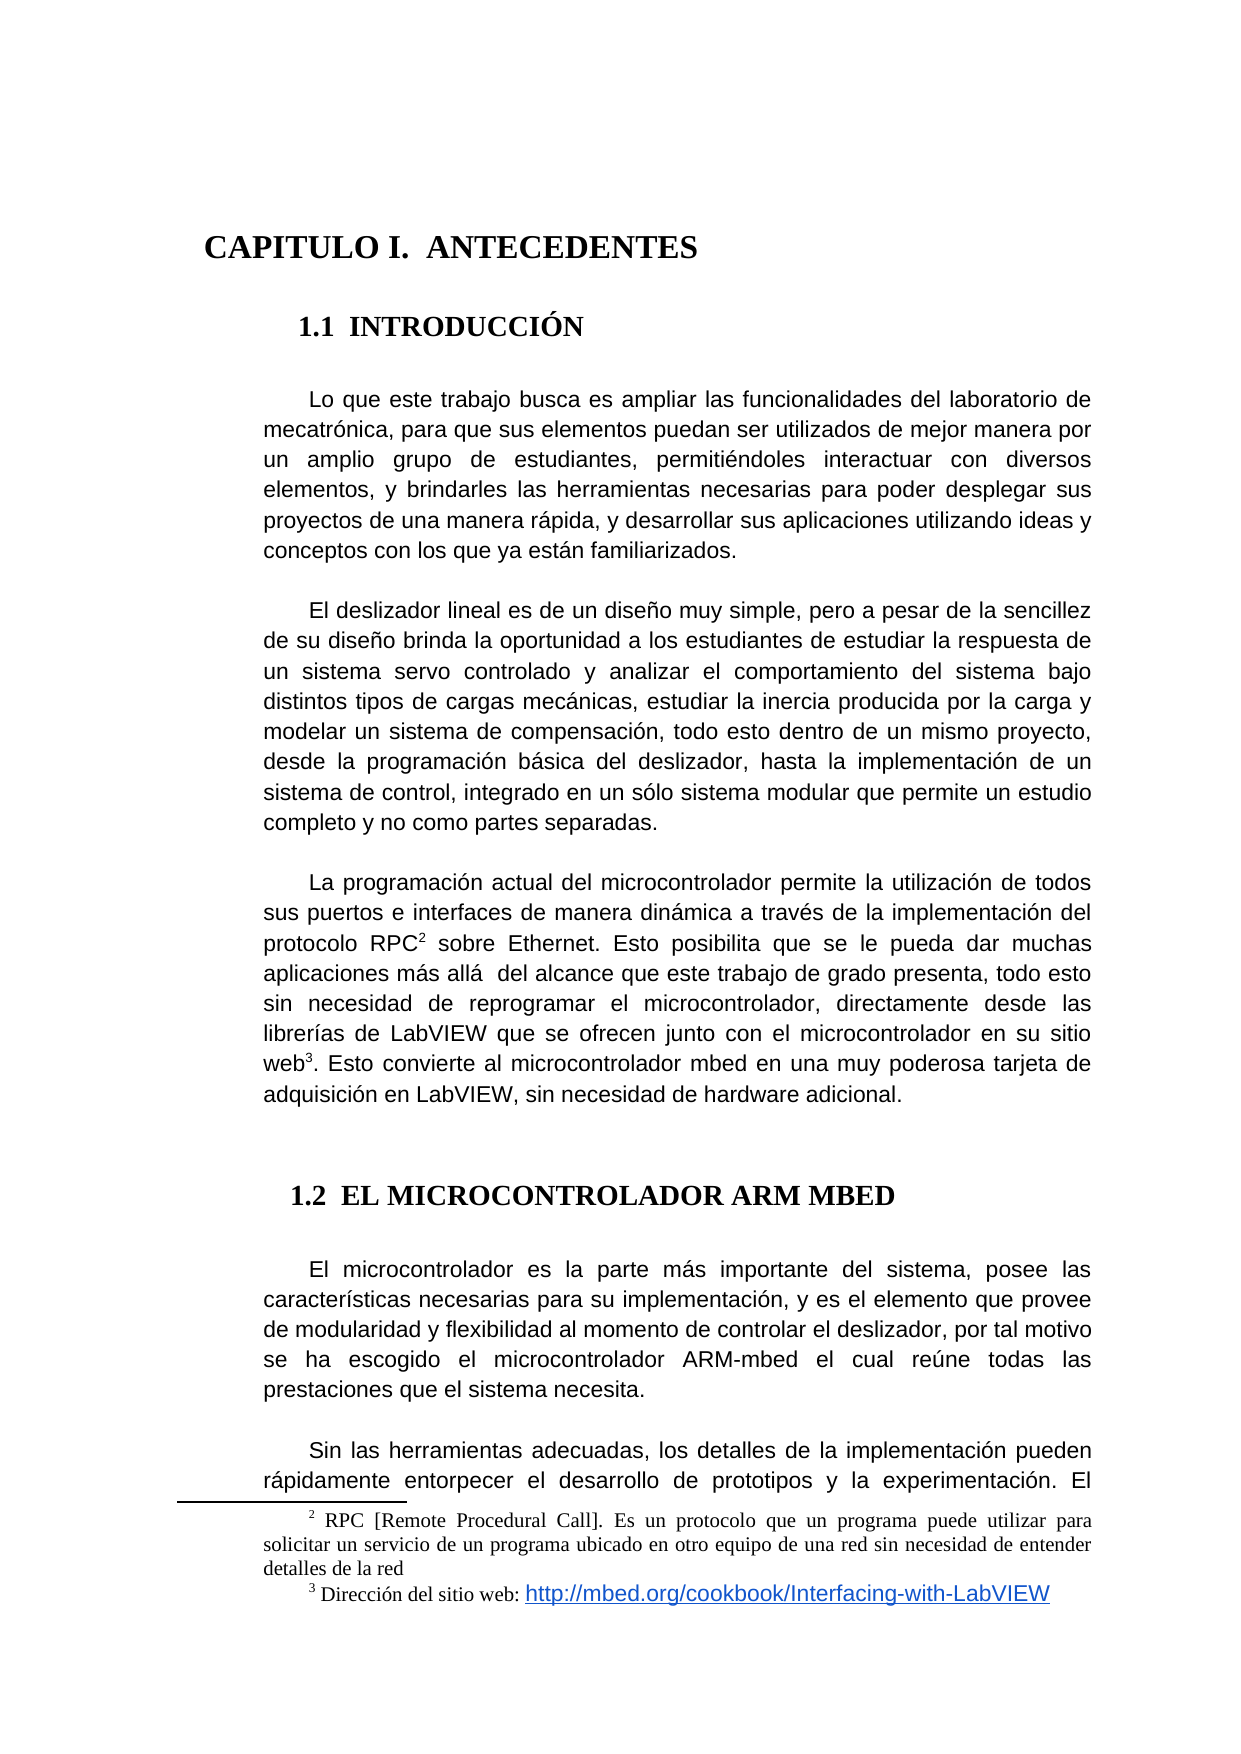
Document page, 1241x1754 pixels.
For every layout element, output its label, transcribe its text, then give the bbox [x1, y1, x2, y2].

text 1.2 EL MICROCONTROLADOR ARM MBED [263, 1178, 1092, 1212]
text El deslizador lineal es de un diseño muy simple, pero a pesar de la sencillez de su diseño brinda la oportunidad a los estudiantes de estudiar la respuesta de un sistema servo controlado y analizar el comportamiento del sistema bajo distintos tipos de cargas mecánicas, estudiar la inercia producida por la carga y modelar un sistema de compensación, todo esto dentro de un mismo proyecto, desde la programación básica del deslizador, hasta la implementación de un sistema de control, integrado en un sólo sistema modular que permite un estudio completo y no como partes separadas. [263, 597, 1092, 835]
text Lo que este trabajo busca es ampliar las funcionalidades del laboratorio de mecatrónica, para que sus elementos puedan ser utilizados de mejor manera por un amplio grupo de estudiantes, permitiéndoles interactuar con diversos elementos, y brindarles las herramientas necesarias para poder desplegar sus proyectos de una manera rápida, y desarrollar sus aplicaciones utilizando ideas y conceptos con los que ya están familiarizados. [263, 386, 1092, 563]
text CAPITULO I. ANTECEDENTES [204, 227, 1092, 266]
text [263, 1437, 1092, 1493]
text 1.1 INTRODUCCIÓN [263, 309, 1092, 342]
text El microcontrolador es la parte más importante del sistema, posee las características necesarias para su implementación, y es el elemento que provee de modularidad y flexibilidad al momento de controlar el deslizador, por tal motivo se ha escogido el microcontrolador ARM-mbed el cual reúne todas las prestaciones que el sistema necesita. [263, 1256, 1092, 1403]
text La programación actual del microcontrolador permite la utilización de todos sus puertos e interfaces de manera dinámica a través de la implementación del protocolo RPC sobre Ethernet. Esto posibilita que se le pueda dar muchas aplicaciones más allá del alcance que este trabajo de grado presenta, todo esto sin necesidad de reprogramar el microcontrolador, directamente desde las librerías de LabVIEW que se ofrecen junto con el microcontrolador en su sitio web. Esto convierte al microcontrolador mbed en una muy poderosa tarjeta de adquisición en LabVIEW, sin necesidad de hardware adicional. [263, 869, 1092, 1107]
